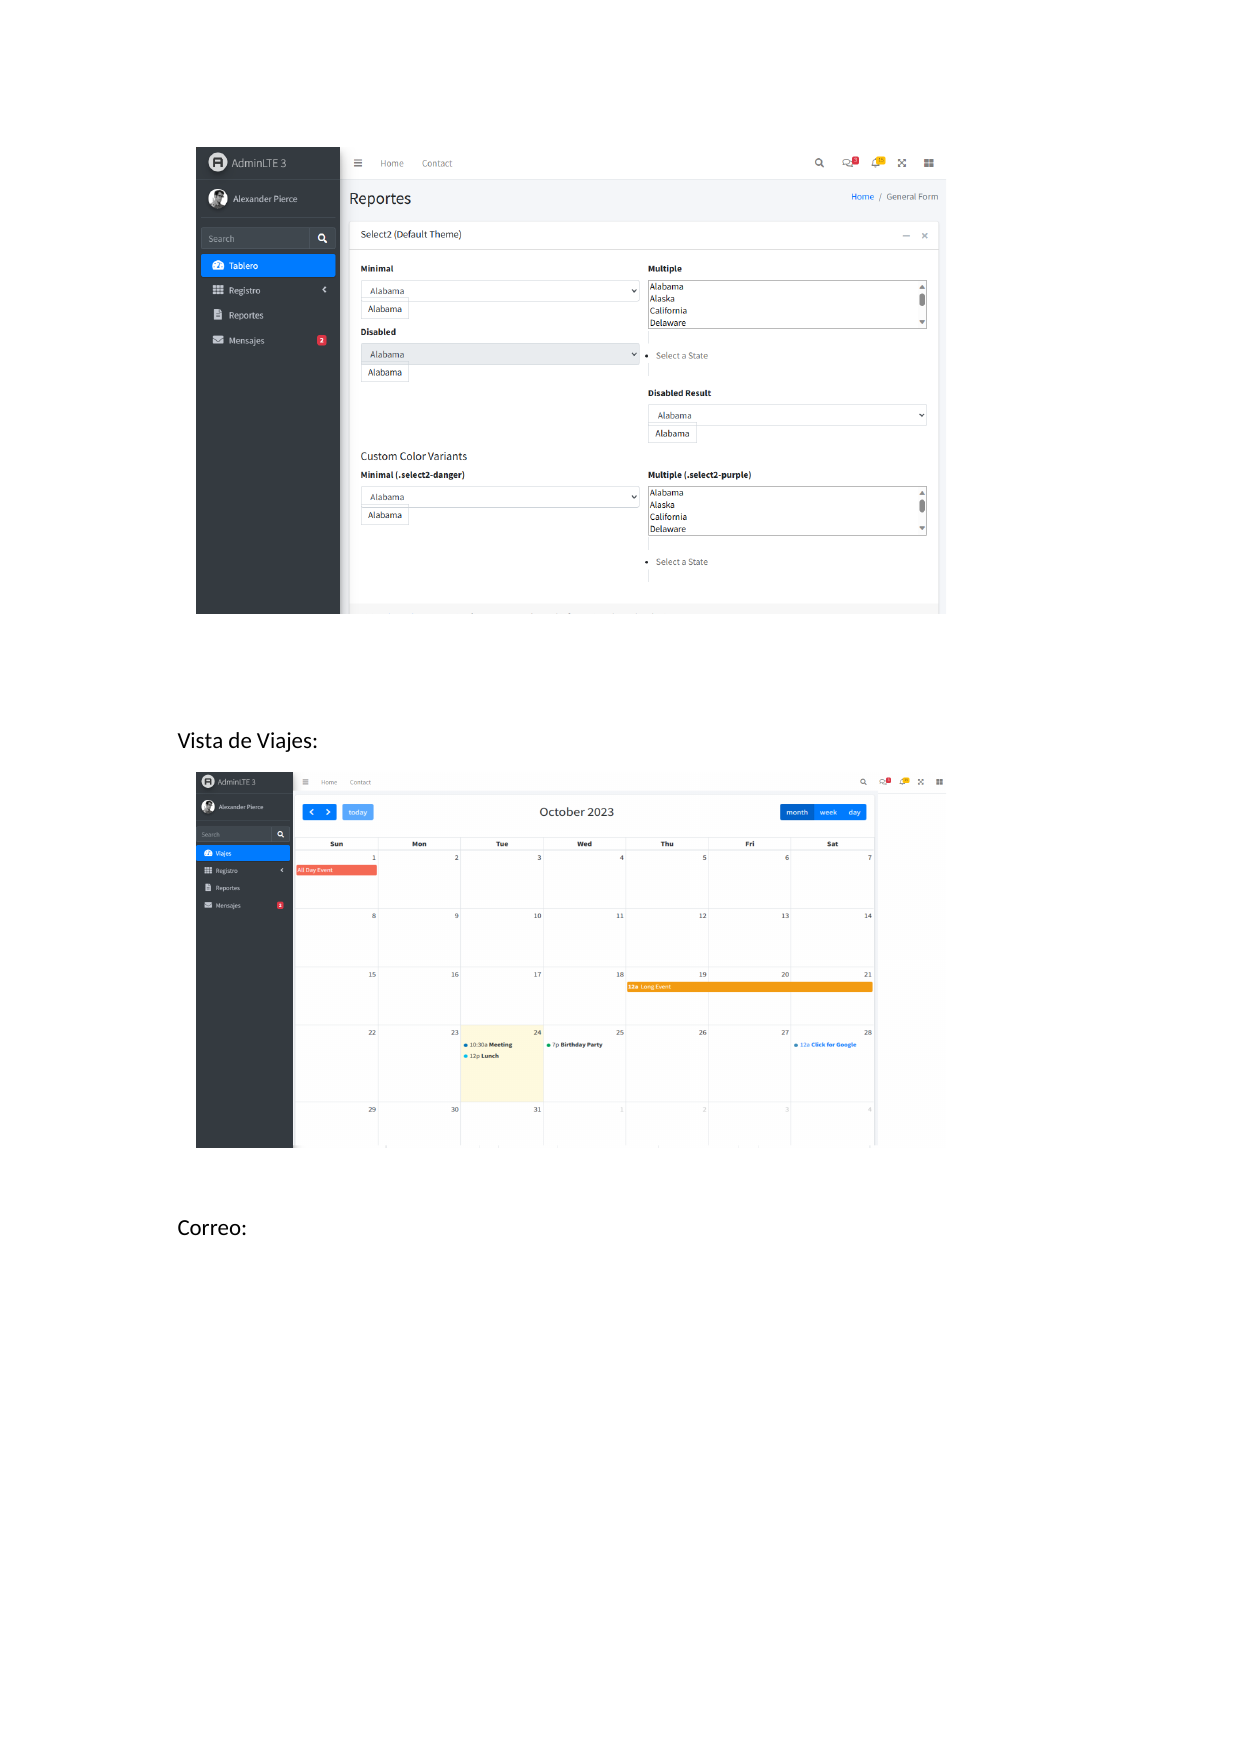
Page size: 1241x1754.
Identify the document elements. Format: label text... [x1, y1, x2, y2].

text Vista de Viajes: [177, 726, 1063, 754]
text Correo: [177, 1213, 1063, 1241]
